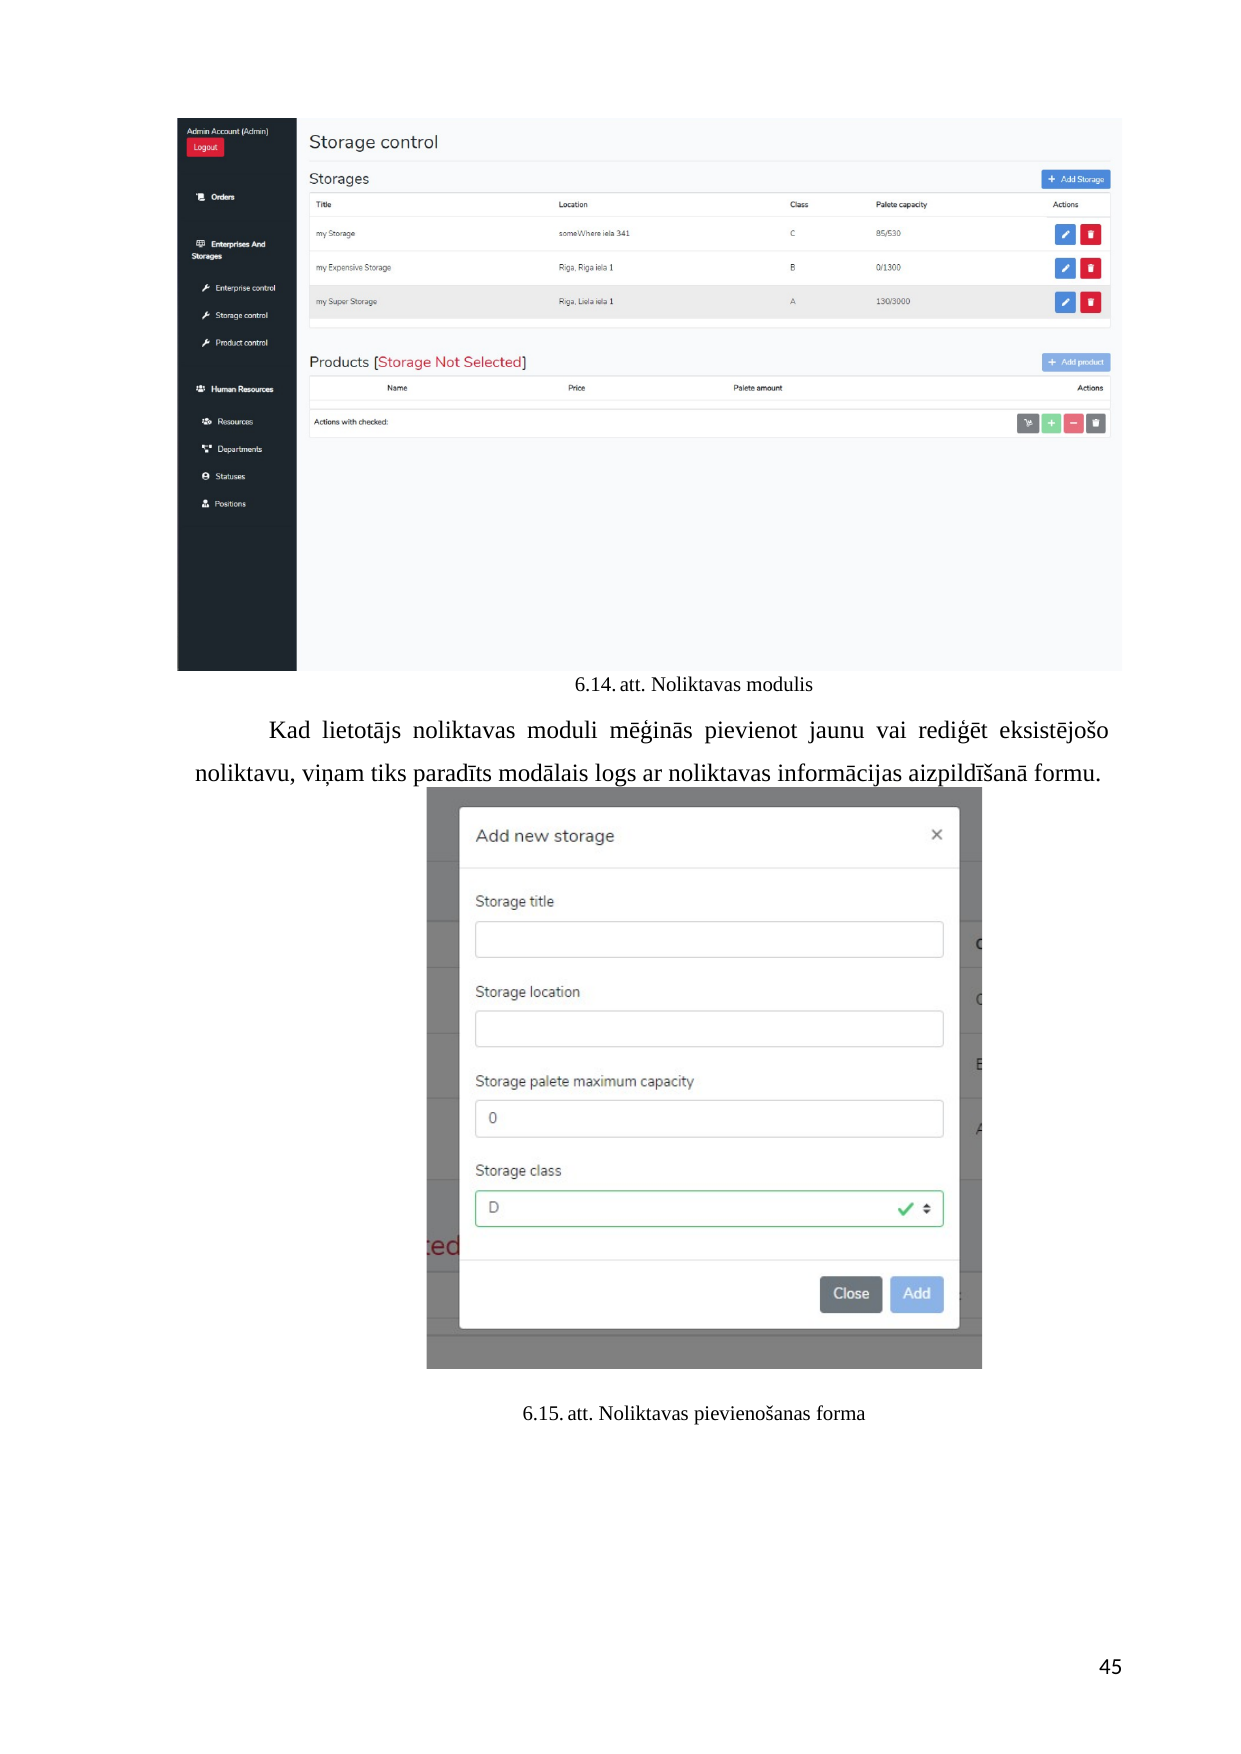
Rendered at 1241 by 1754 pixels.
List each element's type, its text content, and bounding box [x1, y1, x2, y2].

picture [177, 118, 1123, 671]
picture [426, 787, 983, 1369]
list att. Noliktavas modulis [266, 671, 1122, 696]
text Kad lietotājs noliktavas moduli mēģinās pievienot jaunu vai rediģēt eksistējošo noliktavu, viņam tiks paradīts modālais logs ar noliktavas informācijas aizpildīšanā formu. [195, 715, 1110, 787]
